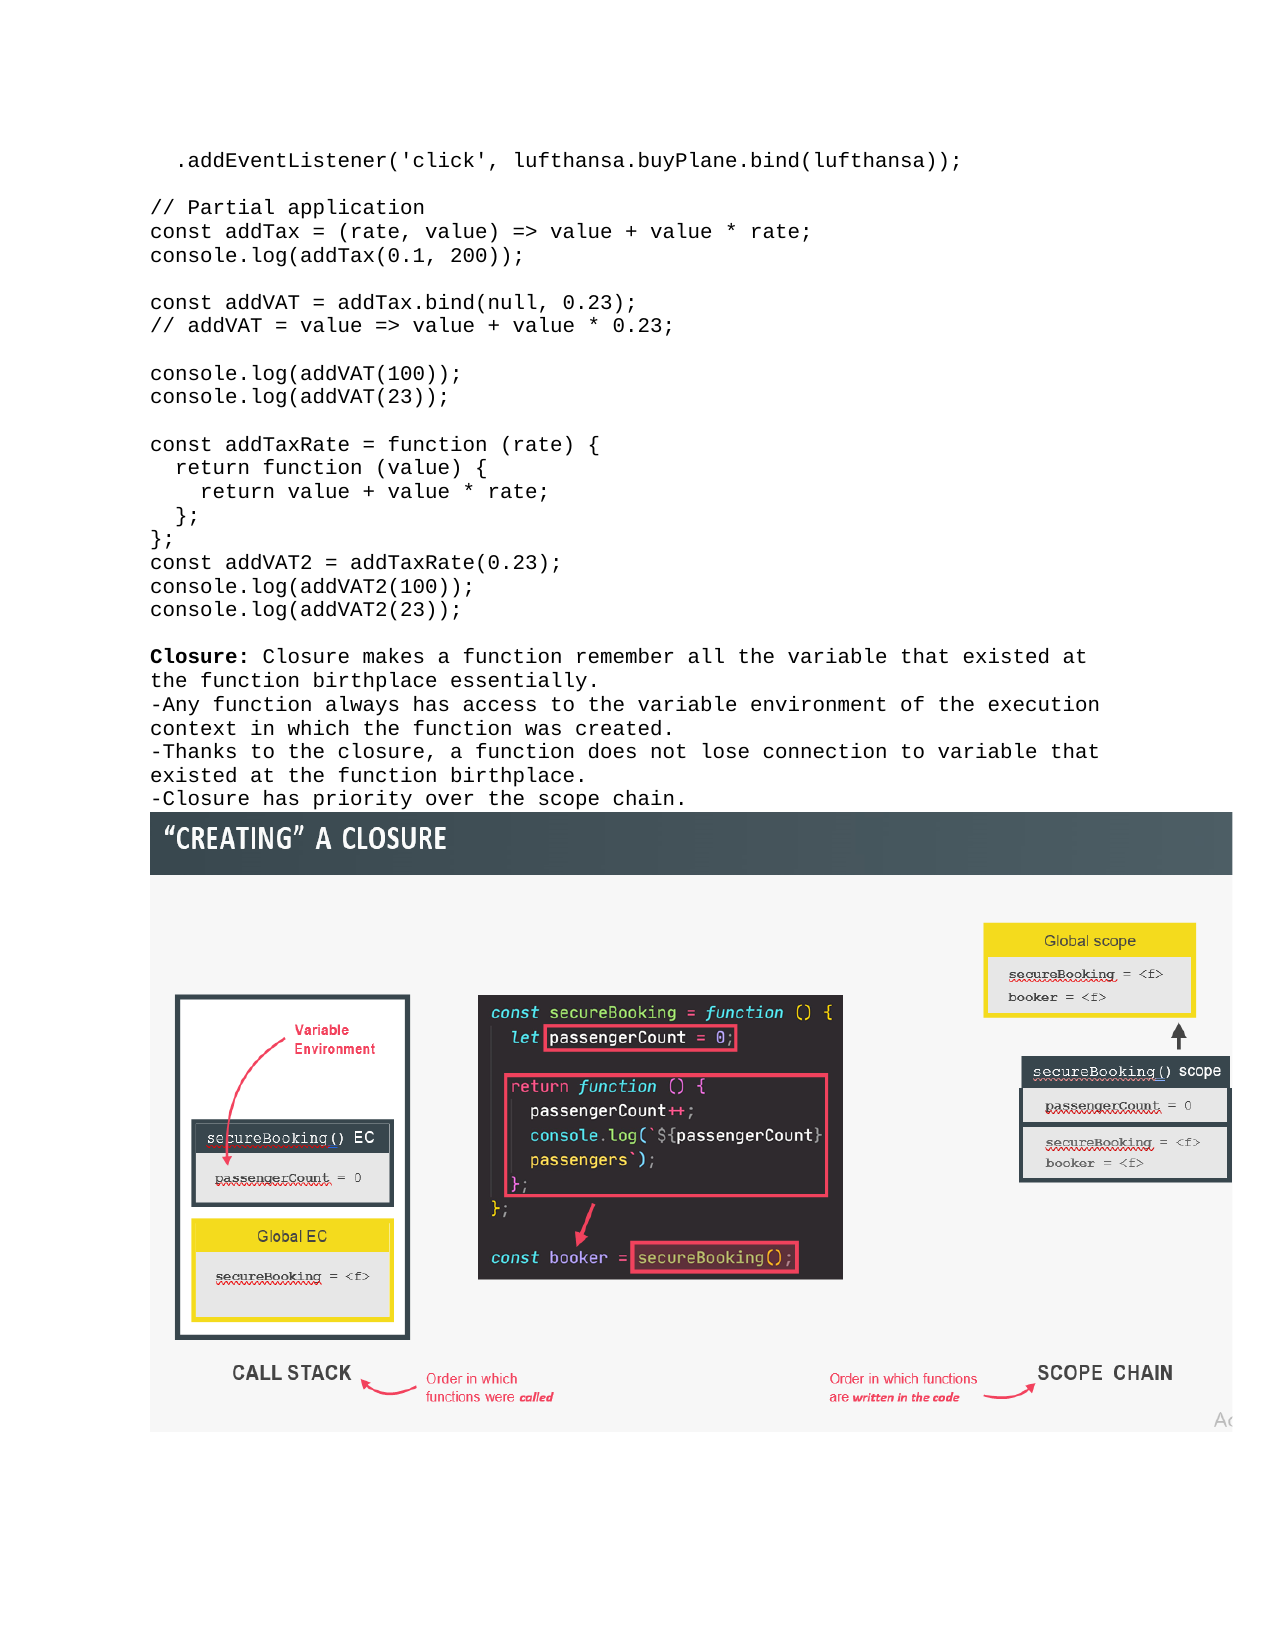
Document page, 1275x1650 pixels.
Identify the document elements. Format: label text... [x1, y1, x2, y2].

text -Any function always has access to the variable environment of the execution context in which the function was created. [150, 694, 1125, 741]
text -Thanks to the closure, a function does not lose connection to variable that existed at the function birthplace. [150, 741, 1125, 788]
text return function (value) { [150, 457, 1125, 481]
text return value + value * rate; [150, 481, 1125, 505]
text // addVAT = value => value + value * 0.23; [150, 316, 1125, 339]
text console.log(addVAT(100)); [150, 363, 1125, 386]
text }; [150, 528, 1125, 552]
picture [150, 812, 1233, 1432]
text const addVAT2 = addTaxRate(0.23); [150, 552, 1125, 576]
text console.log(addVAT(23)); [150, 386, 1125, 410]
text const addVAT = addTax.bind(null, 0.23); [150, 292, 1125, 316]
text const addTax = (rate, value) => value + value * rate; [150, 221, 1125, 244]
text // Partial application [150, 197, 1125, 221]
text console.log(addTax(0.1, 200)); [150, 244, 1125, 268]
text -Closure has priority over the scope chain. [150, 788, 1125, 812]
text console.log(addVAT2(100)); [150, 576, 1125, 599]
text console.log(addVAT2(23)); [150, 599, 1125, 623]
text const addTaxRate = function (rate) { [150, 434, 1125, 457]
text .addEventListener('click', lufthansa.buyPlane.bind(lufthansa)); [150, 150, 1125, 174]
text }; [150, 505, 1125, 528]
text Closure: Closure makes a function remember all the variable that existed at the function birthplace essentially. [150, 647, 1125, 694]
